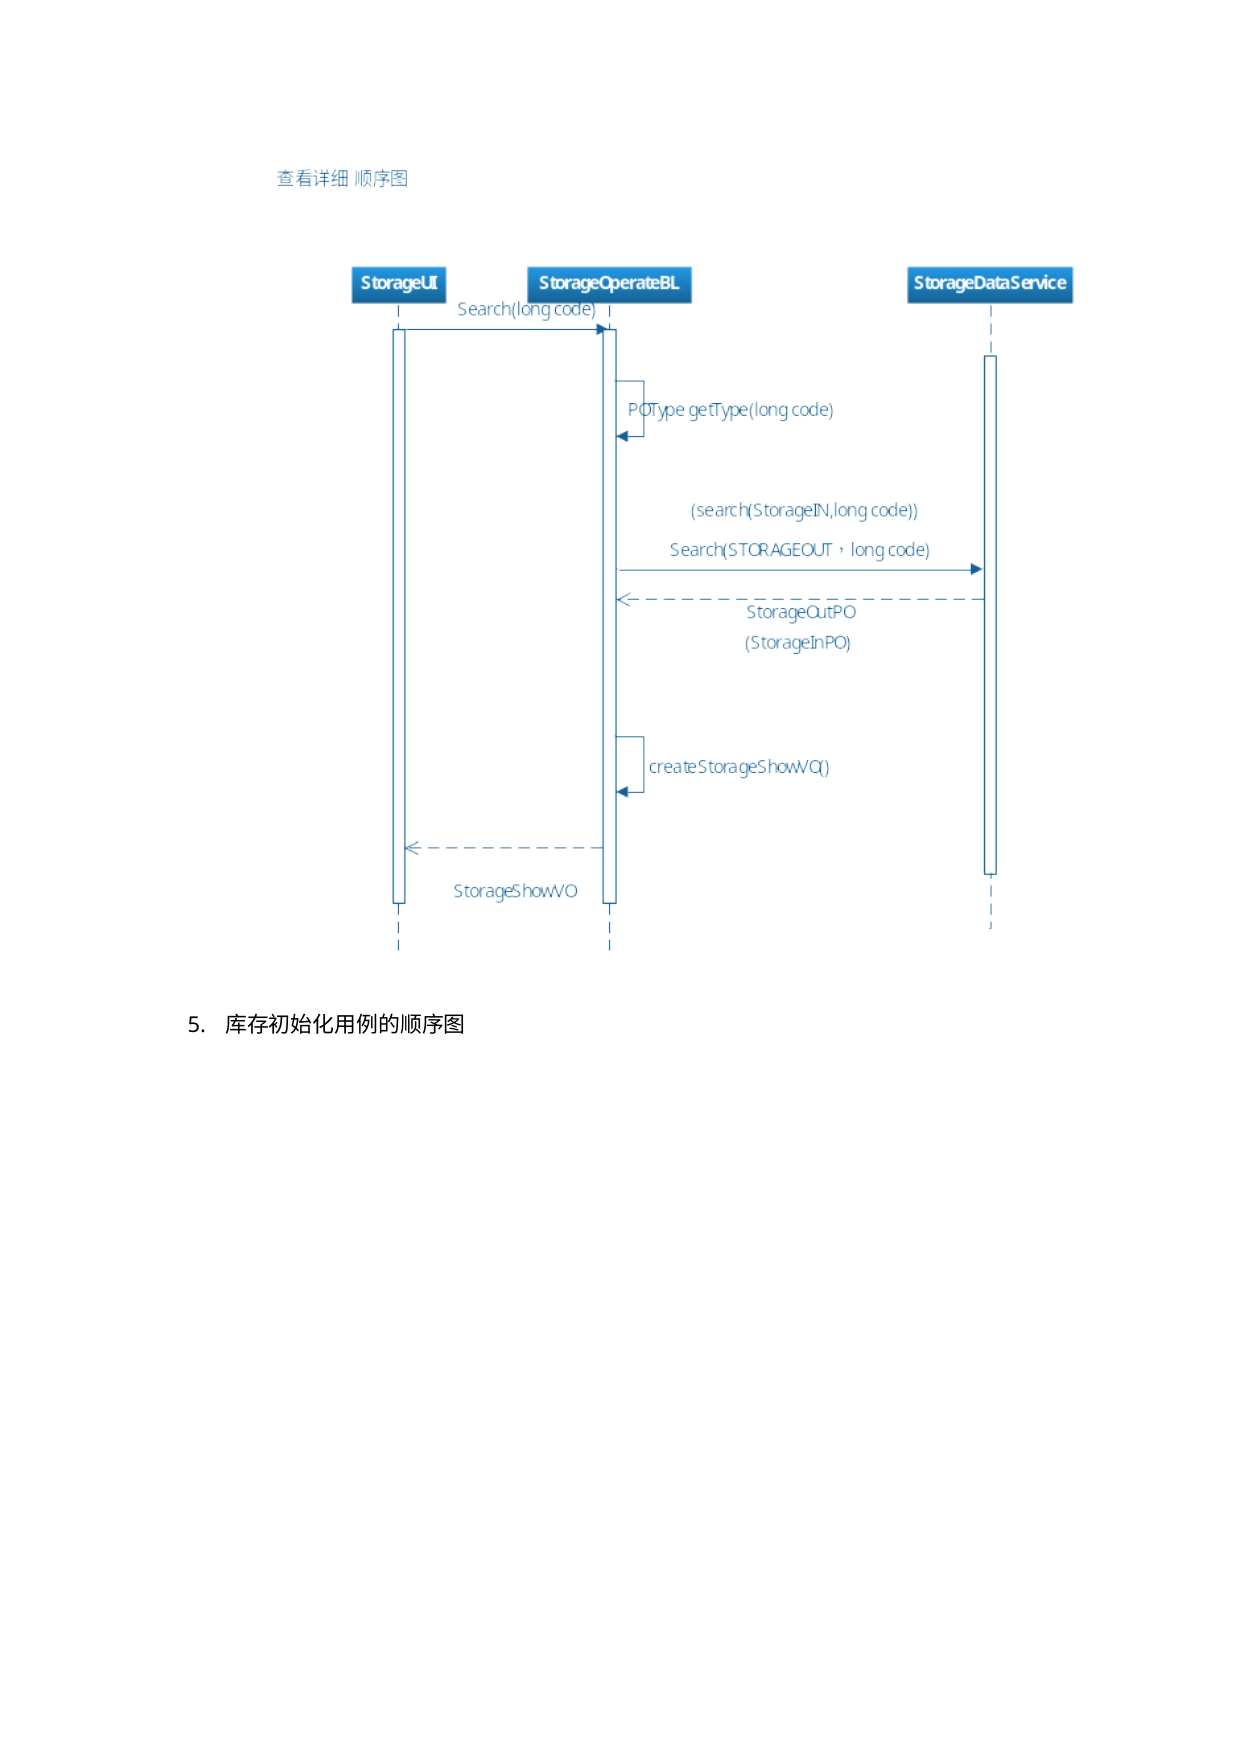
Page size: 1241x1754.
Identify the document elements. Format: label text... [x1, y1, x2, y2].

list 库存初始化用例的顺序图 [187, 1007, 1053, 1039]
